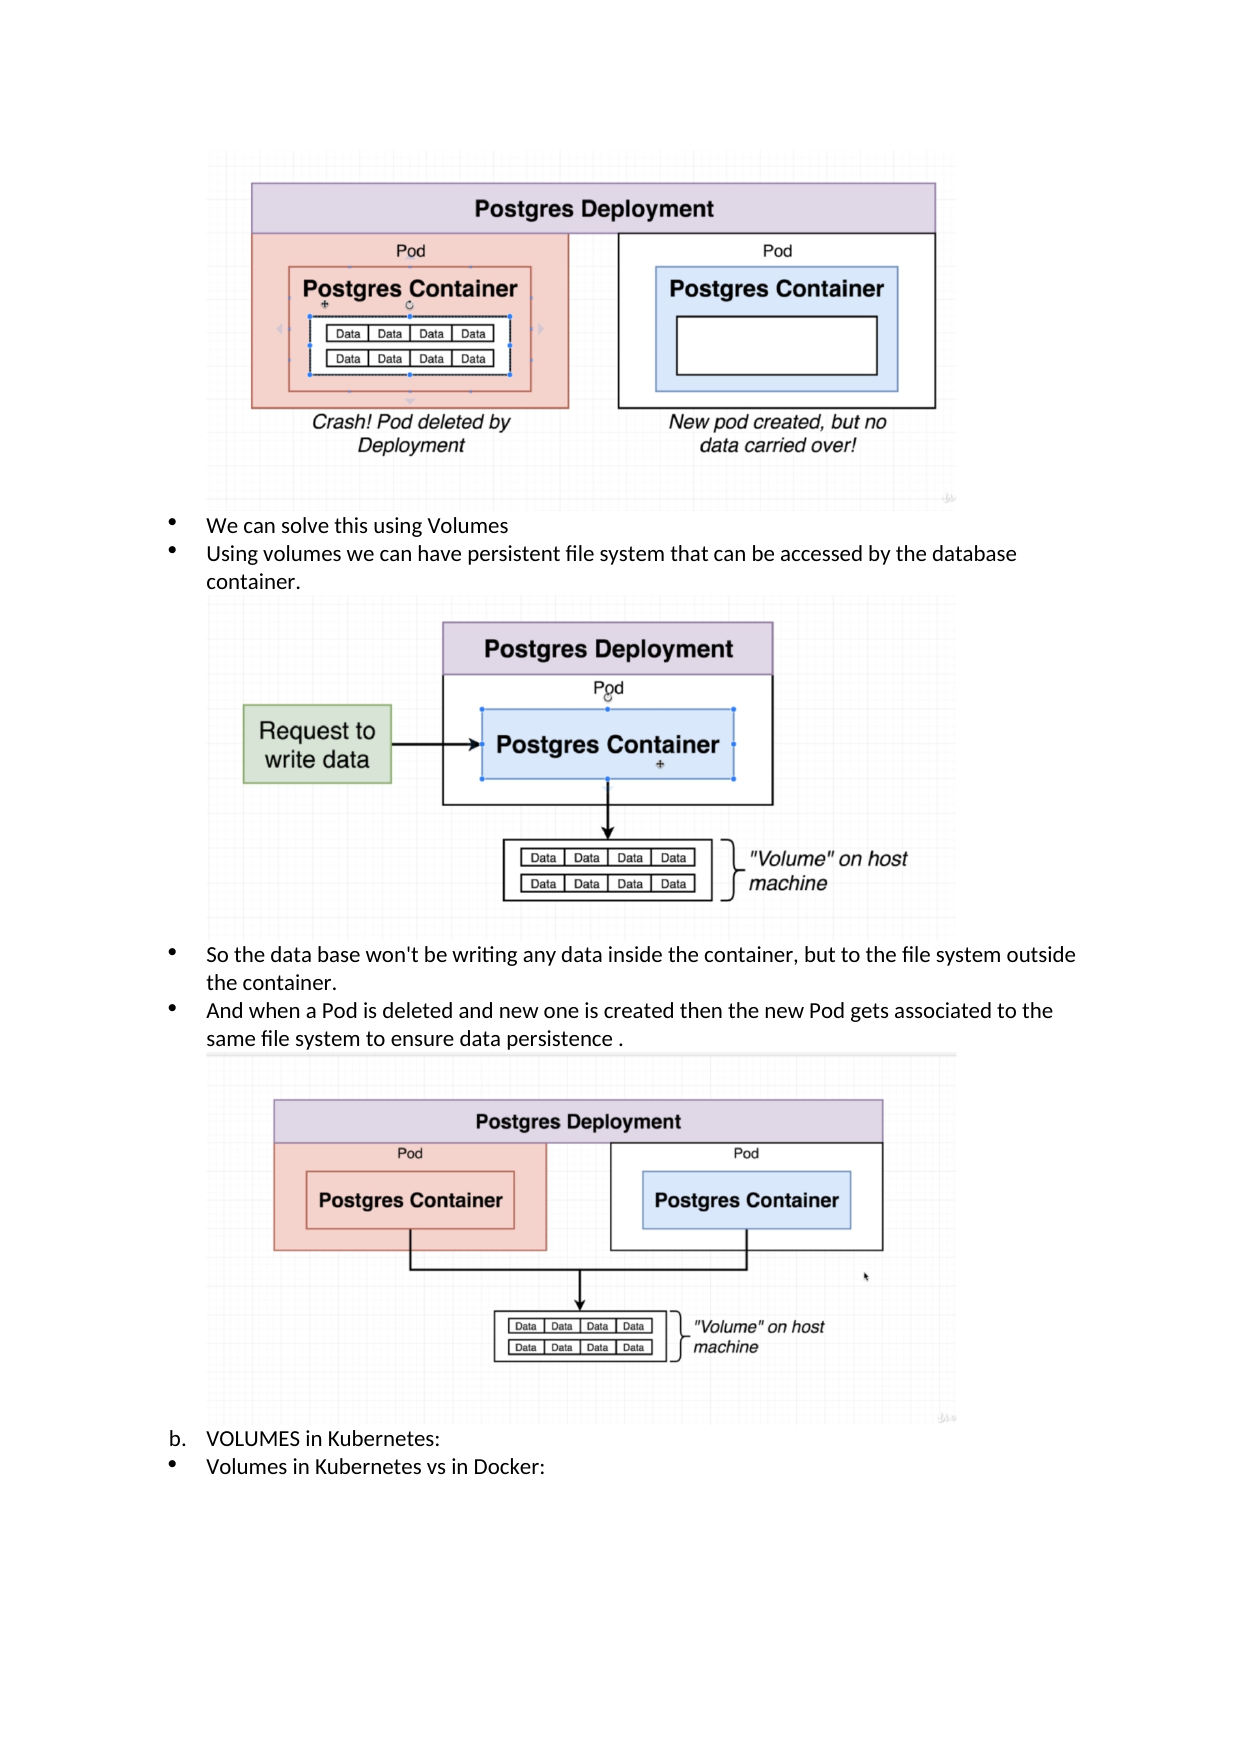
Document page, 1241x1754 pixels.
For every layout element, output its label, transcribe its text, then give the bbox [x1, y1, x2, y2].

list VOLUMES in Kubernetes: [169, 1424, 1090, 1452]
list We can solve this using Volumes [169, 511, 1090, 539]
picture [206, 595, 957, 941]
list So the data base won't be writing any data inside the container, but to the file system outside the container. [169, 940, 1090, 996]
list And when a Pod is deleted and new one is created then the new Pod gets associated to the same file system to ensure data persistence . [169, 996, 1090, 1052]
picture [206, 1052, 957, 1425]
list Using volumes we can have persistent file system that can be accessed by the database container. [169, 539, 1090, 595]
list Volumes in Kubernetes vs in Docker: [169, 1452, 1090, 1481]
picture [206, 150, 957, 511]
